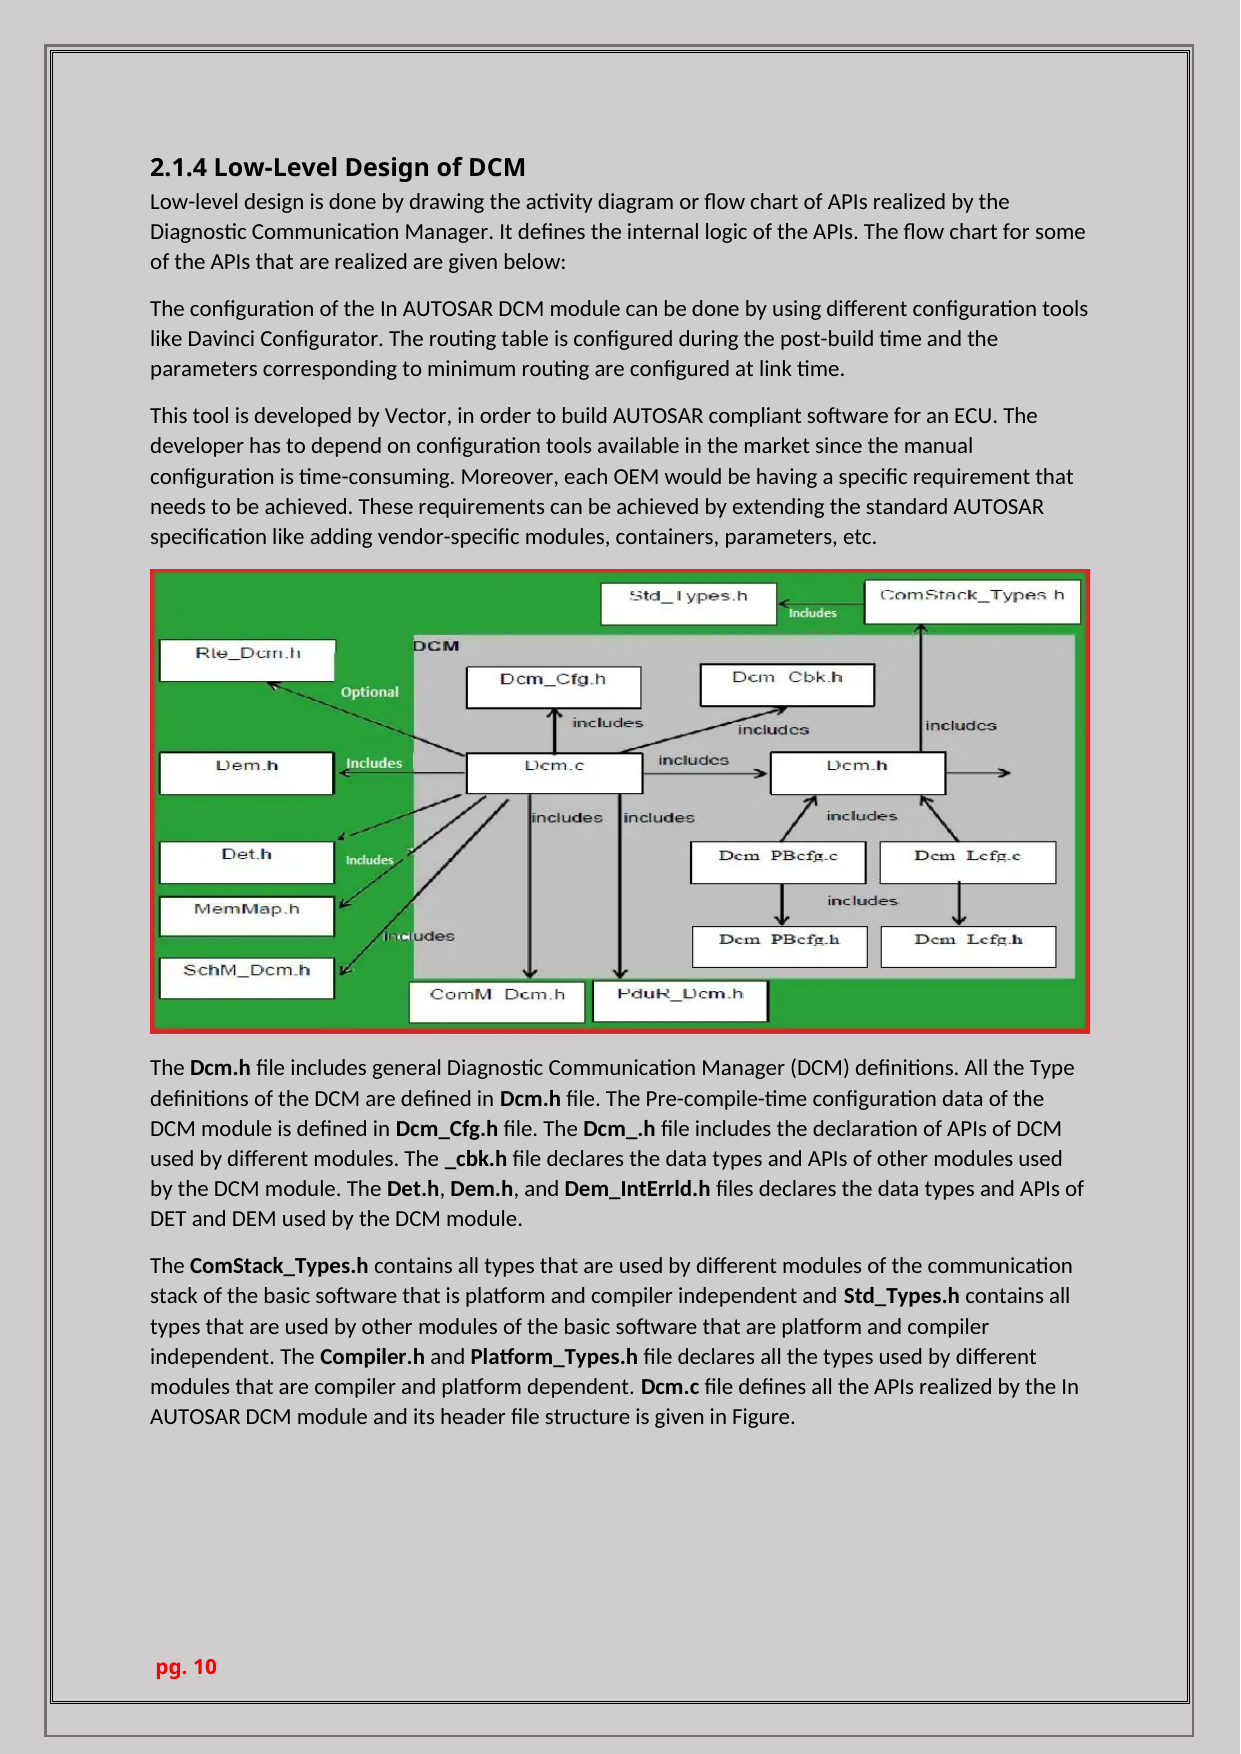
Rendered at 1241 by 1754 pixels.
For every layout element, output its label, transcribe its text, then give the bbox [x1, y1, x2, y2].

text The configuration of the In AUTOSAR DCM module can be done by using different configuration tools like Davinci Configurator. The routing table is configured during the post-build time and the parameters corresponding to minimum routing are configured at link time. [150, 294, 1090, 382]
text This tool is developed by Vector, in order to build AUTOSAR compliant software for an ECU. The developer has to depend on configuration tools available in the market since the manual configuration is time-consuming. Moreover, each OEM would be having a specific requirement that needs to be achieved. These requirements can be achieved by extending the standard AUTOSAR specification like adding vendor-specific modules, containers, parameters, etc. [150, 401, 1090, 550]
text The Dcm.h file includes general Diagnostic Communication Manager (DCM) definitions. All the Type definitions of the DCM are defined in Dcm.h file. The Pre-compile-time configuration data of the DCM module is defined in Dcm_Cfg.h file. The Dcm_.h file includes the declaration of APIs of DCM used by different modules. The _cbk.h file declares the data types and APIs of other modules used by the DCM module. The Det.h, Dem.h, and Dem_IntErrld.h files declares the data types and APIs of DET and DEM used by the DCM module. [150, 1053, 1090, 1233]
subtitle 2.1.4 Low-Level Design of DCM [150, 150, 1090, 184]
text The ComStack_Types.h contains all types that are used by different modules of the communication stack of the basic software that is platform and compiler independent and Std_Types.h contains all types that are used by other modules of the basic software that are platform and compiler independent. The Compiler.h and Platform_Types.h file declares all the types used by different modules that are compiler and platform dependent. Dcm.c file defines all the APIs realized by the In AUTOSAR DCM module and its header file structure is given in Figure. [150, 1251, 1090, 1431]
text Low-level design is done by drawing the activity diagram or flow chart of APIs realized by the Diagnostic Communication Manager. It defines the internal logic of the APIs. The flow chart for some of the APIs that are realized are given below: [150, 187, 1090, 275]
